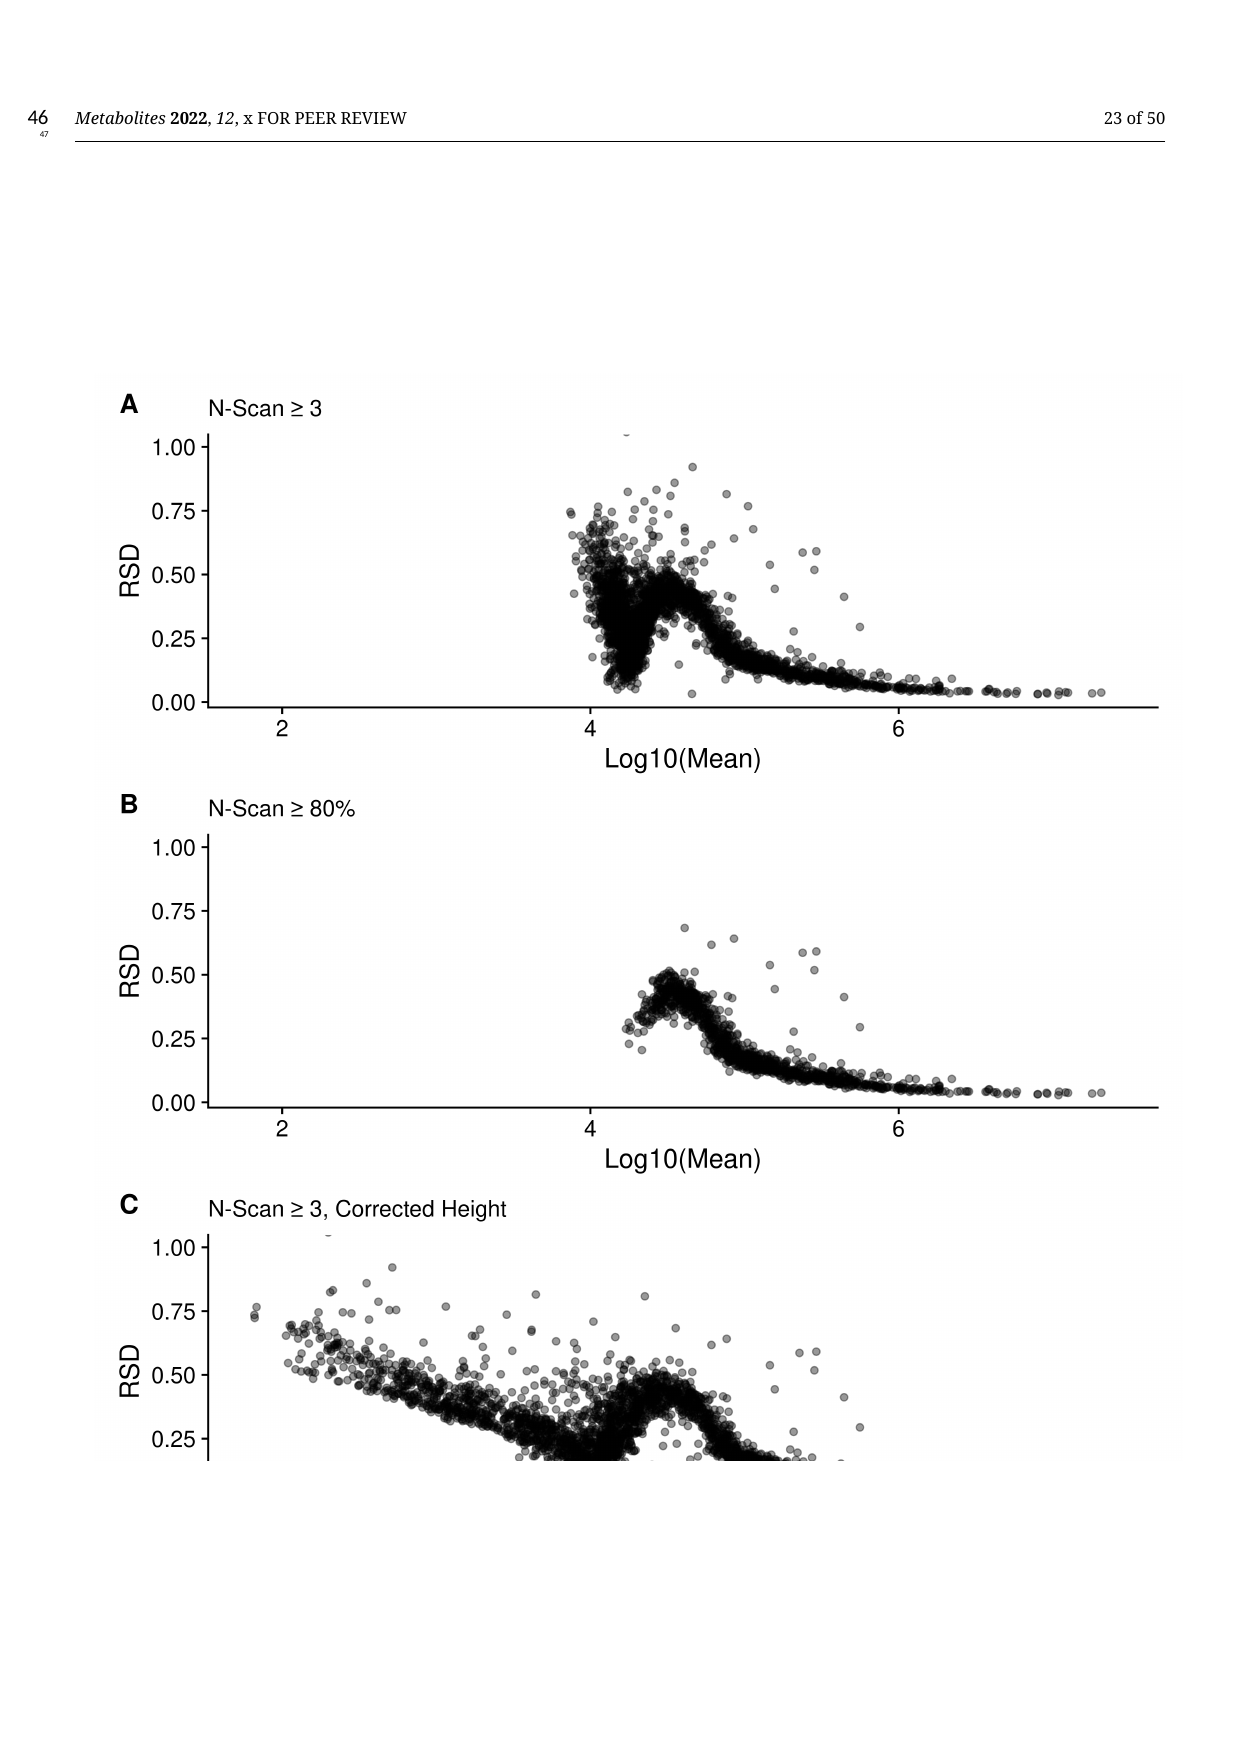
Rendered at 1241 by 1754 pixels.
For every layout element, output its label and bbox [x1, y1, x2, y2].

picture [93, 373, 1184, 1461]
